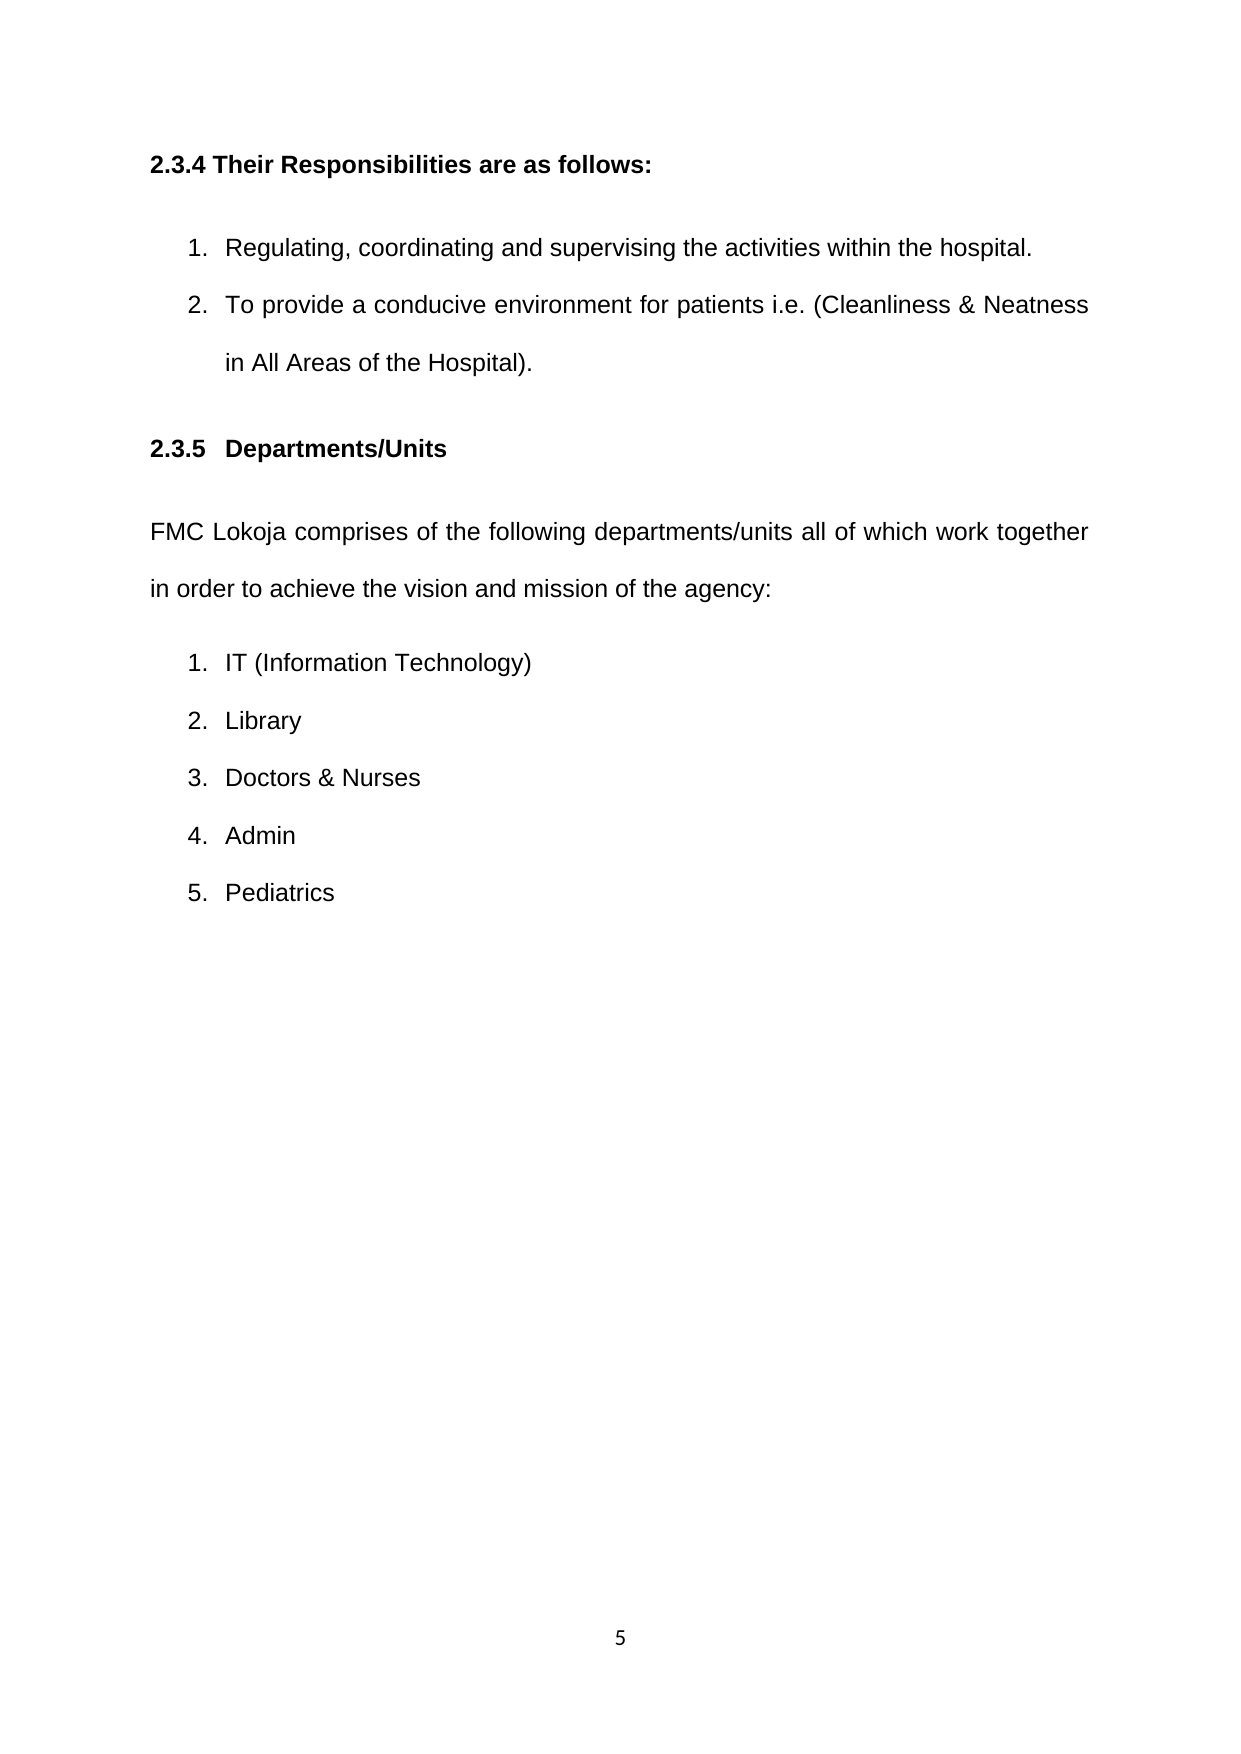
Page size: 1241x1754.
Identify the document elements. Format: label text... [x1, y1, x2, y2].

list Library [187, 706, 1090, 734]
text FMC Lokoja comprises of the following departments/units all of which work together in order to achieve the vision and mission of the agency: [150, 517, 1090, 603]
list IT (Information Technology) [187, 648, 1090, 677]
subtitle 2.3.5 Departments/Units [150, 434, 1090, 463]
subtitle 2.3.4 Their Responsibilities are as follows: [150, 150, 1090, 179]
list Pediatrics [187, 878, 1090, 907]
list Doctors & Nurses [187, 763, 1090, 792]
list To provide a conducive environment for patients i.e. (Cleanliness & Neatness in All Areas of the Hospital). [187, 290, 1090, 376]
list Admin [187, 821, 1090, 849]
list Regulating, coordinating and supervising the activities within the hospital. [187, 232, 1090, 261]
